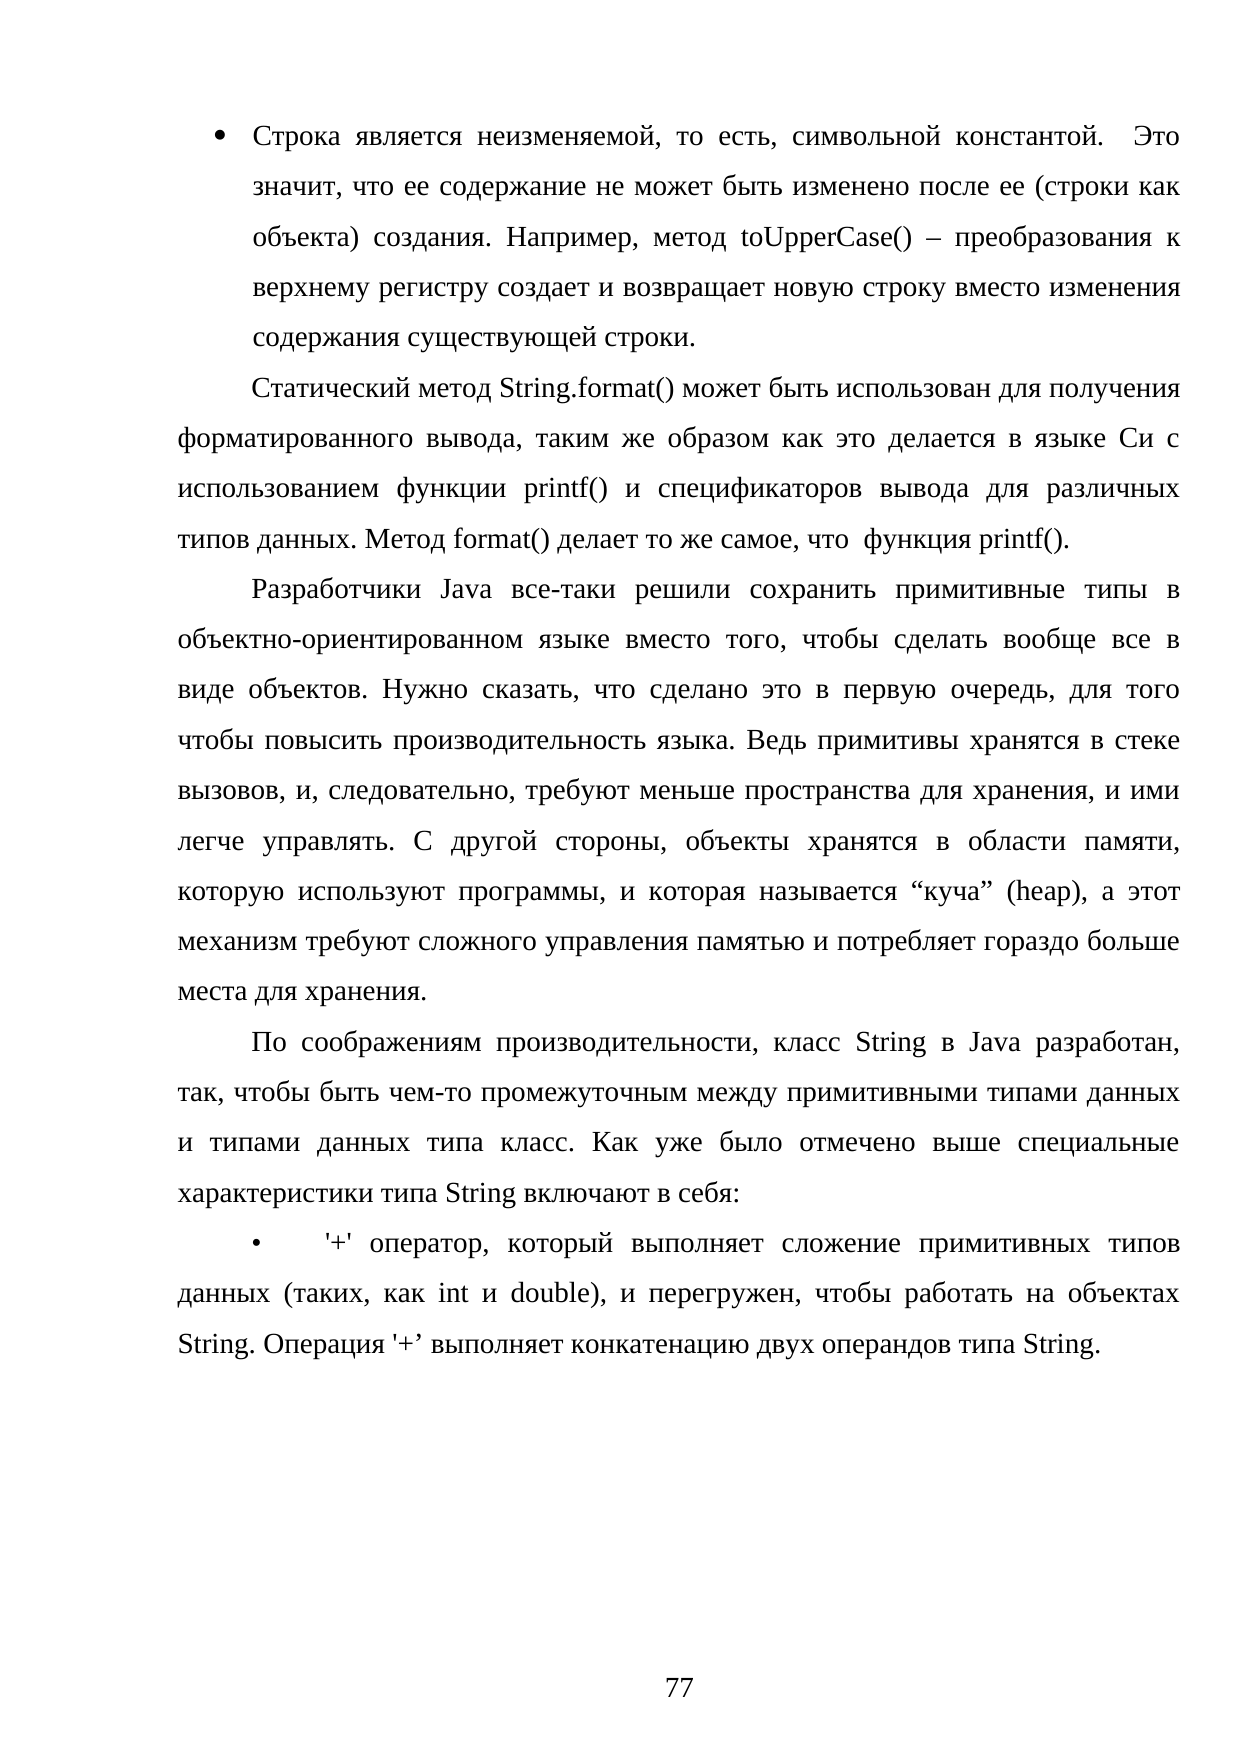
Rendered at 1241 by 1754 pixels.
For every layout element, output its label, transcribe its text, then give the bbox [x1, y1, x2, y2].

list Строка является неизменяемой, то есть, символьной константой. Это значит, что ее содержание не может быть изменено после ее (строки как объекта) создания. Например, метод toUpperCase() – преобразования к верхнему регистру создает и возвращает новую строку вместо изменения содержания существующей строки. [215, 118, 1181, 353]
text По соображениям производительности, класс String в Java разработан, так, чтобы быть чем-то промежуточным между примитивными типами данных и типами данных типа класс. Как уже было отмечено выше специальные характеристики типа String включают в себя: [177, 1024, 1181, 1208]
text Разработчики Java все-таки решили сохранить примитивные типы в объектно-ориентированном языке вместо того, чтобы сделать вообще все в виде объектов. Нужно сказать, что сделано это в первую очередь, для того чтобы повысить производительность языка. Ведь примитивы хранятся в стеке вызовов, и, следовательно, требуют меньше пространства для хранения, и ими легче управлять. С другой стороны, объекты хранятся в области памяти, которую используют программы, и которая называется “куча” (heap), а этот механизм требуют сложного управления памятью и потребляет гораздо больше места для хранения. [177, 571, 1181, 1007]
text Статический метод String.format() может быть использован для получения форматированного вывода, таким же образом как это делается в языке Си с использованием функции printf() и спецификаторов вывода для различных типов данных. Метод format() делает то же самое, что функция printf(). [177, 370, 1181, 554]
text • '+' оператор, который выполняет сложение примитивных типов данных (таких, как int и double), и перегружен, чтобы работать на объектах String. Операция '+’ выполняет конкатенацию двух операндов типа String. [177, 1225, 1181, 1359]
